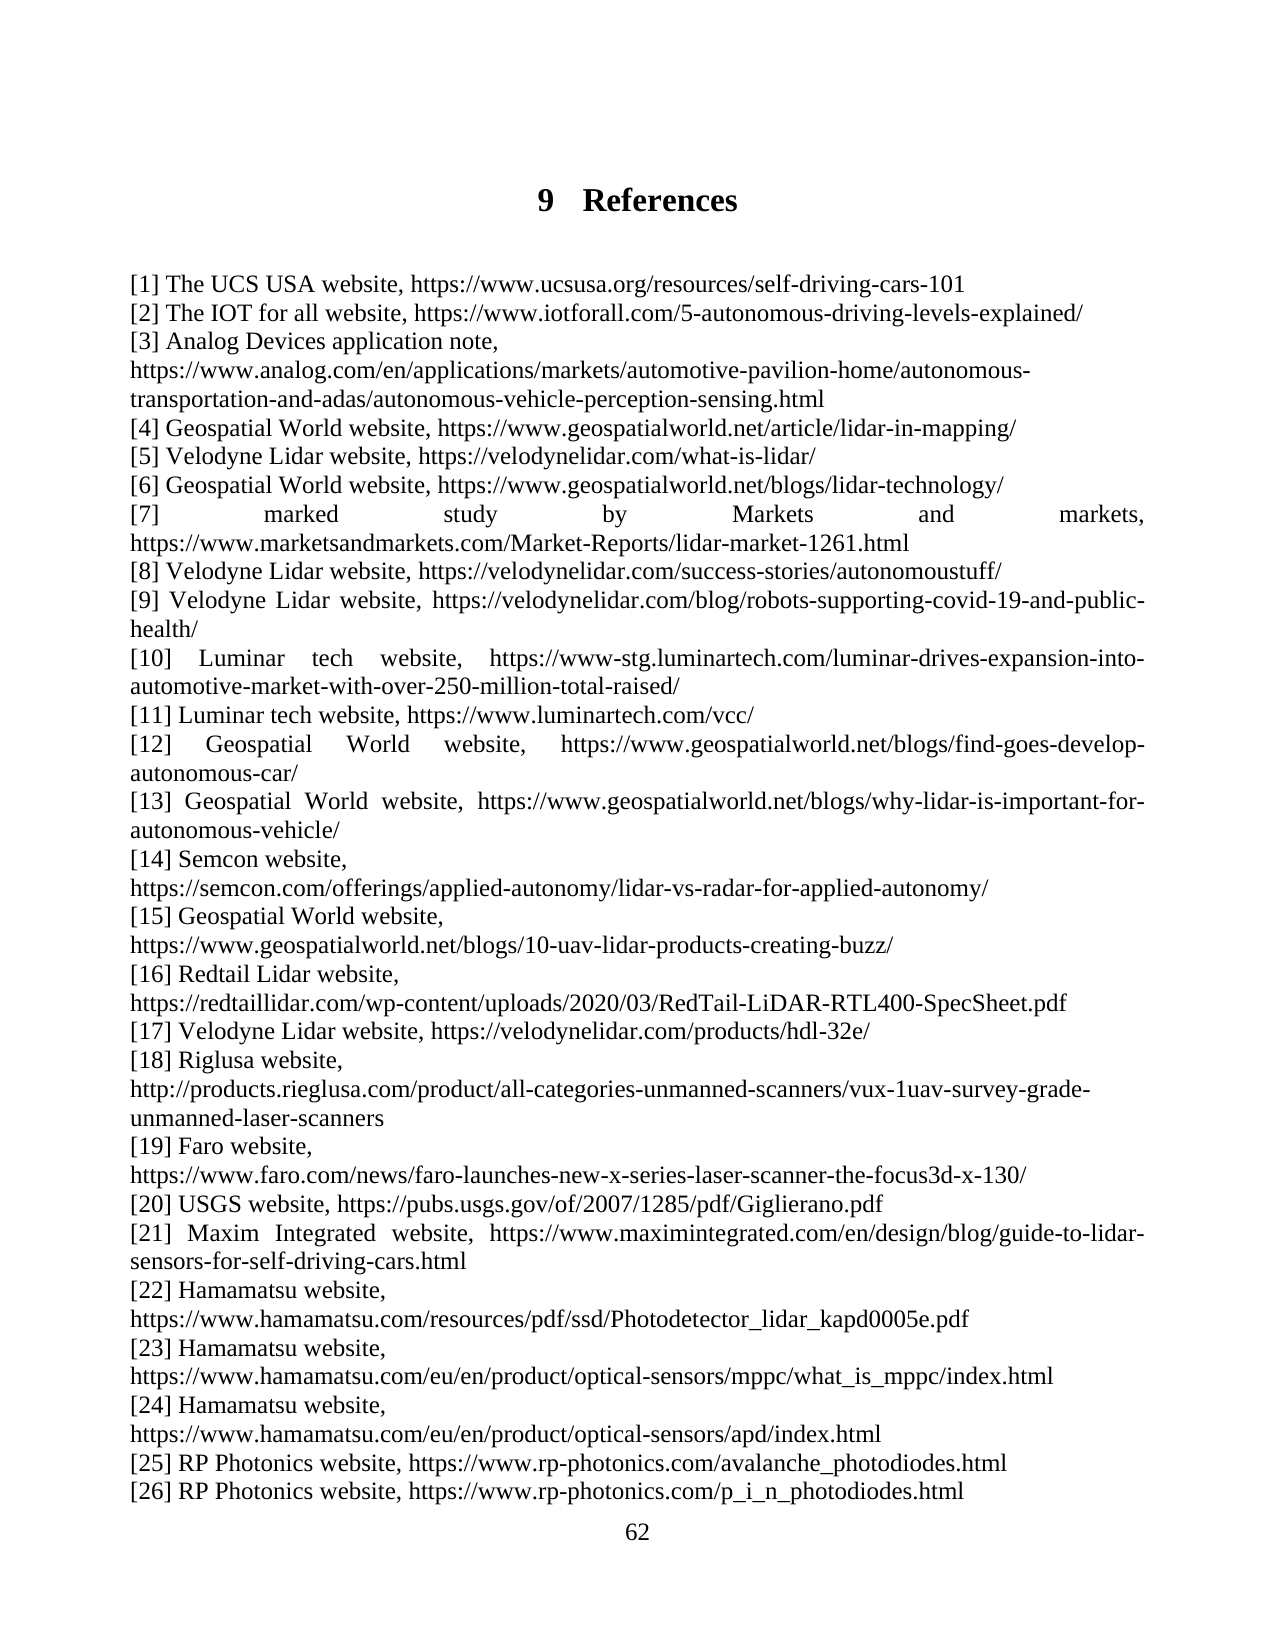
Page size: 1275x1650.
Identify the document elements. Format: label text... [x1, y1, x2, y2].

text https://www.hamamatsu.com/eu/en/product/optical-sensors/mppc/what_is_mppc/index.html [130, 1361, 1145, 1390]
text [25] RP Photonics website, https://www.rp-photonics.com/avalanche_photodiodes.html [130, 1448, 1145, 1476]
text [8] Velodyne Lidar website, https://velodynelidar.com/success-stories/autonomoustuff/ [130, 556, 1145, 585]
text [4] Geospatial World website, https://www.geospatialworld.net/article/lidar-in-mapping/ [130, 413, 1145, 441]
text [21] Maxim Integrated website, https://www.maximintegrated.com/en/design/blog/guide-to-lidar-sensors-for-self-driving-cars.html [130, 1218, 1145, 1275]
text [7] marked study by Markets and markets, https://www.marketsandmarkets.com/Market-Reports/lidar-market-1261.html [130, 499, 1145, 556]
text [2] The IOT for all website, https://www.iotforall.com/5-autonomous-driving-levels-explained/ [130, 298, 1145, 326]
text https://www.hamamatsu.com/eu/en/product/optical-sensors/apd/index.html [130, 1419, 1145, 1448]
text [15] Geospatial World website, [130, 901, 1145, 930]
text [18] Riglusa website, [130, 1045, 1145, 1074]
text [3] Analog Devices application note, [130, 326, 1145, 355]
text https://www.faro.com/news/faro-launches-new-x-series-laser-scanner-the-focus3d-x-130/ [130, 1160, 1145, 1189]
text [17] Velodyne Lidar website, https://velodynelidar.com/products/hdl-32e/ [130, 1016, 1145, 1045]
text https://www.analog.com/en/applications/markets/automotive-pavilion-home/autonomous-transportation-and-adas/autonomous-vehicle-perception-sensing.html [130, 355, 1145, 413]
text [11] Luminar tech website, https://www.luminartech.com/vcc/ [130, 700, 1145, 729]
text [10] Luminar tech website, https://www-stg.luminartech.com/luminar-drives-expansion-into-automotive-market-with-over-250-million-total-raised/ [130, 643, 1145, 700]
text [24] Hamamatsu website, [130, 1390, 1145, 1419]
text [6] Geospatial World website, https://www.geospatialworld.net/blogs/lidar-technology/ [130, 470, 1145, 499]
text [14] Semcon website, [130, 844, 1145, 873]
text [5] Velodyne Lidar website, https://velodynelidar.com/what-is-lidar/ [130, 441, 1145, 470]
text [12] Geospatial World website, https://www.geospatialworld.net/blogs/find-goes-develop-autonomous-car/ [130, 729, 1145, 786]
text [22] Hamamatsu website, [130, 1275, 1145, 1304]
text https://semcon.com/offerings/applied-autonomy/lidar-vs-radar-for-applied-autonomy/ [130, 873, 1145, 901]
text [16] Redtail Lidar website, [130, 959, 1145, 988]
text https://www.hamamatsu.com/resources/pdf/ssd/Photodetector_lidar_kapd0005e.pdf [130, 1304, 1145, 1333]
text [20] USGS website, https://pubs.usgs.gov/of/2007/1285/pdf/Giglierano.pdf [130, 1189, 1145, 1218]
text [19] Faro website, [130, 1131, 1145, 1160]
text [9] Velodyne Lidar website, https://velodynelidar.com/blog/robots-supporting-covid-19-and-public-health/ [130, 585, 1145, 643]
text [26] RP Photonics website, https://www.rp-photonics.com/p_i_n_photodiodes.html [130, 1476, 1145, 1505]
text https://redtaillidar.com/wp-content/uploads/2020/03/RedTail-LiDAR-RTL400-SpecSheet.pdf [130, 988, 1145, 1016]
text [1] The UCS USA website, https://www.ucsusa.org/resources/self-driving-cars-101 [130, 269, 1145, 298]
subtitle References [130, 181, 1145, 219]
text http://products.rieglusa.com/product/all-categories-unmanned-scanners/vux-1uav-survey-grade-unmanned-laser-scanners [130, 1074, 1145, 1131]
text [13] Geospatial World website, https://www.geospatialworld.net/blogs/why-lidar-is-important-for-autonomous-vehicle/ [130, 786, 1145, 844]
text https://www.geospatialworld.net/blogs/10-uav-lidar-products-creating-buzz/ [130, 930, 1145, 959]
text [23] Hamamatsu website, [130, 1333, 1145, 1361]
